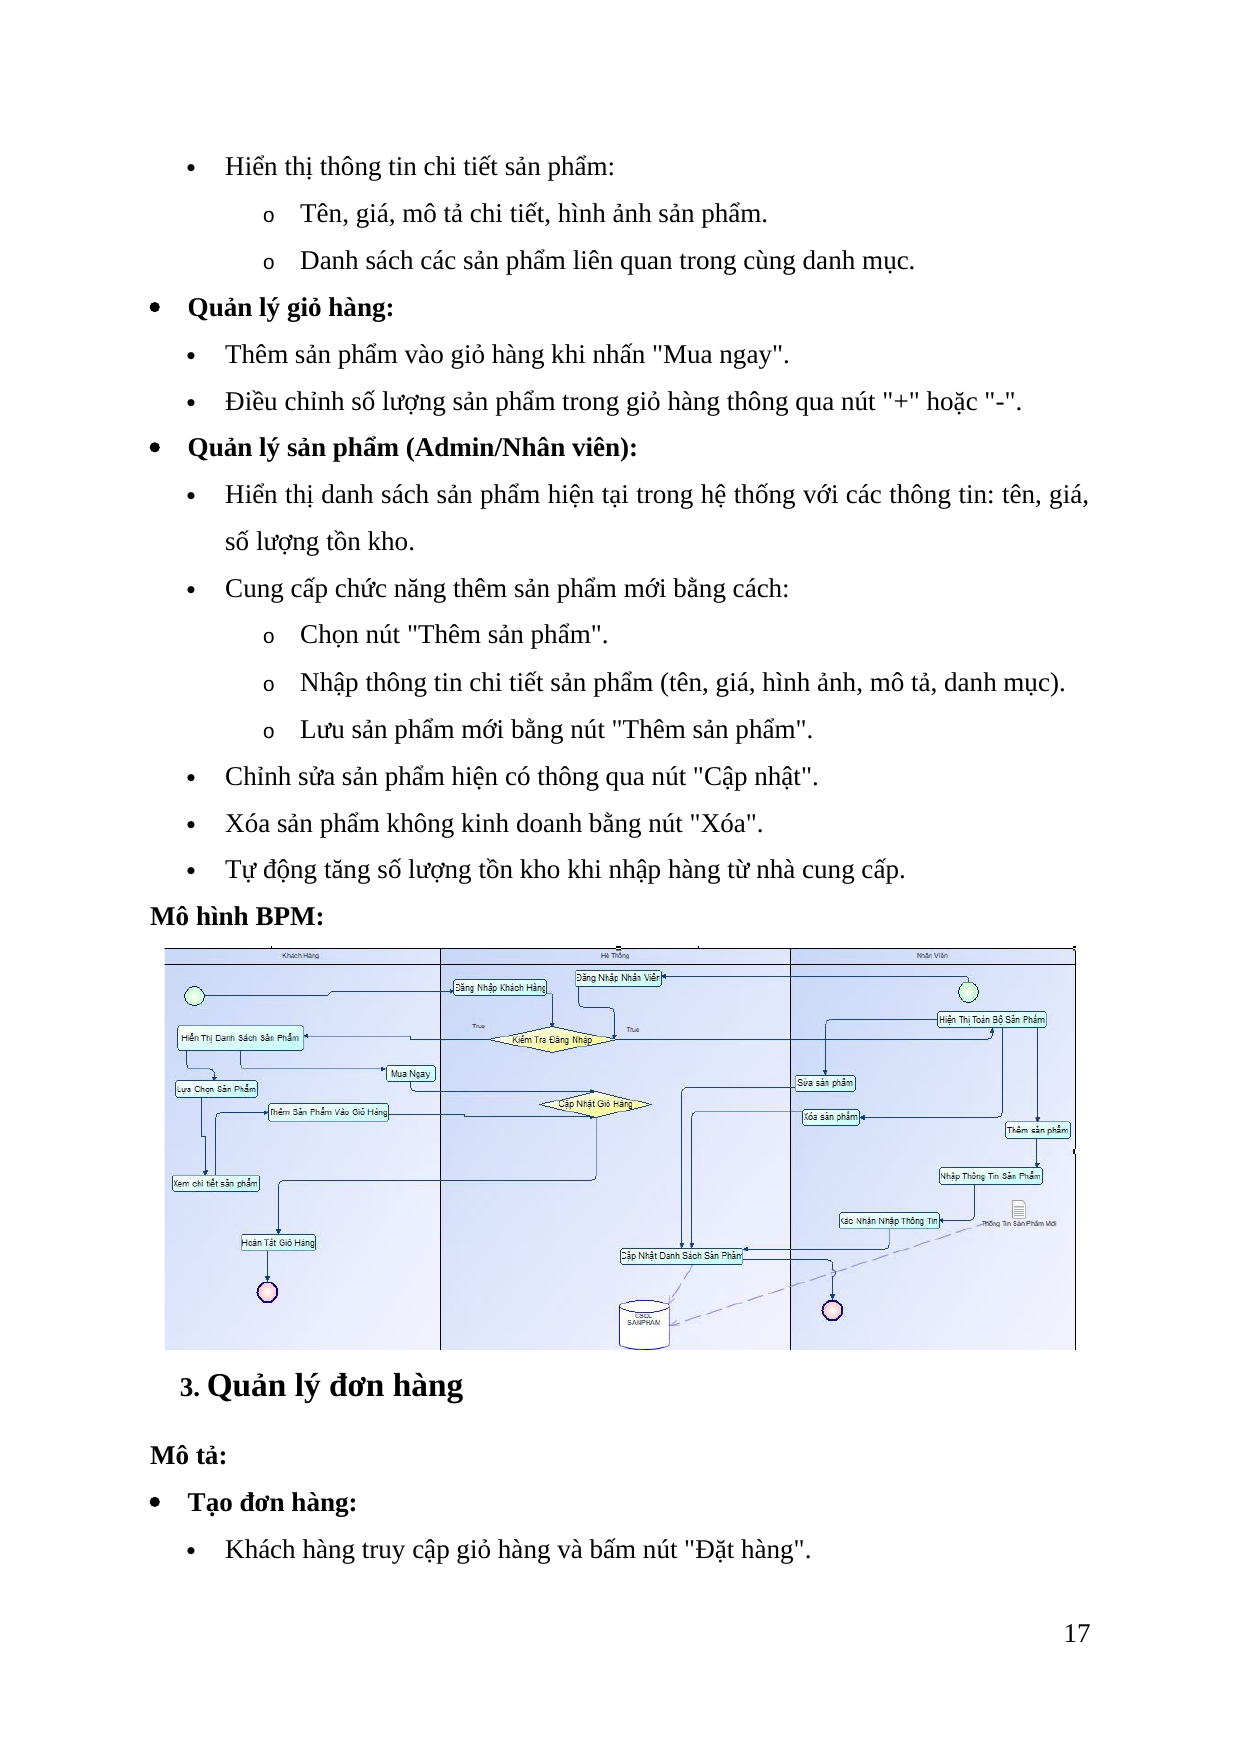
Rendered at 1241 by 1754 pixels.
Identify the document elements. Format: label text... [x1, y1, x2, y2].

list Khách hàng truy cập giỏ hàng và bấm nút "Đặt hàng". [187, 1533, 1090, 1564]
list Tạo đơn hàng: [150, 1486, 1090, 1517]
list Cung cấp chức năng thêm sản phẩm mới bằng cách: [187, 572, 1090, 603]
list Lưu sản phẩm mới bằng nút "Thêm sản phẩm". [262, 713, 1090, 744]
list Xóa sản phẩm không kinh doanh bằng nút "Xóa". [187, 807, 1090, 838]
list Chọn nút "Thêm sản phẩm". [262, 618, 1090, 650]
text Mô hình BPM: [150, 900, 1090, 931]
text Mô tả: [150, 1439, 1090, 1471]
list Hiển thị danh sách sản phẩm hiện tại trong hệ thống với các thông tin: tên, giá, số lượng tồn kho. [187, 478, 1090, 556]
list Tự động tăng số lượng tồn kho khi nhập hàng từ nhà cung cấp. [187, 853, 1090, 885]
list Quản lý sản phẩm (Admin/Nhân viên): [150, 431, 1090, 463]
list Tên, giá, mô tả chi tiết, hình ảnh sản phẩm. [262, 197, 1090, 228]
list Quản lý giỏ hàng: [150, 291, 1090, 322]
list Hiển thị thông tin chi tiết sản phẩm: [187, 150, 1090, 181]
list Chỉnh sửa sản phẩm hiện có thông qua nút "Cập nhật". [187, 760, 1090, 791]
list Nhập thông tin chi tiết sản phẩm (tên, giá, hình ảnh, mô tả, danh mục). [262, 666, 1090, 697]
list Quản lý đơn hàng [150, 1365, 1090, 1403]
picture [164, 946, 1076, 1350]
list Thêm sản phẩm vào giỏ hàng khi nhấn "Mua ngay". [187, 338, 1090, 369]
list Danh sách các sản phẩm liên quan trong cùng danh mục. [262, 244, 1090, 276]
list Điều chỉnh số lượng sản phẩm trong giỏ hàng thông qua nút "+" hoặc "-". [187, 385, 1090, 416]
